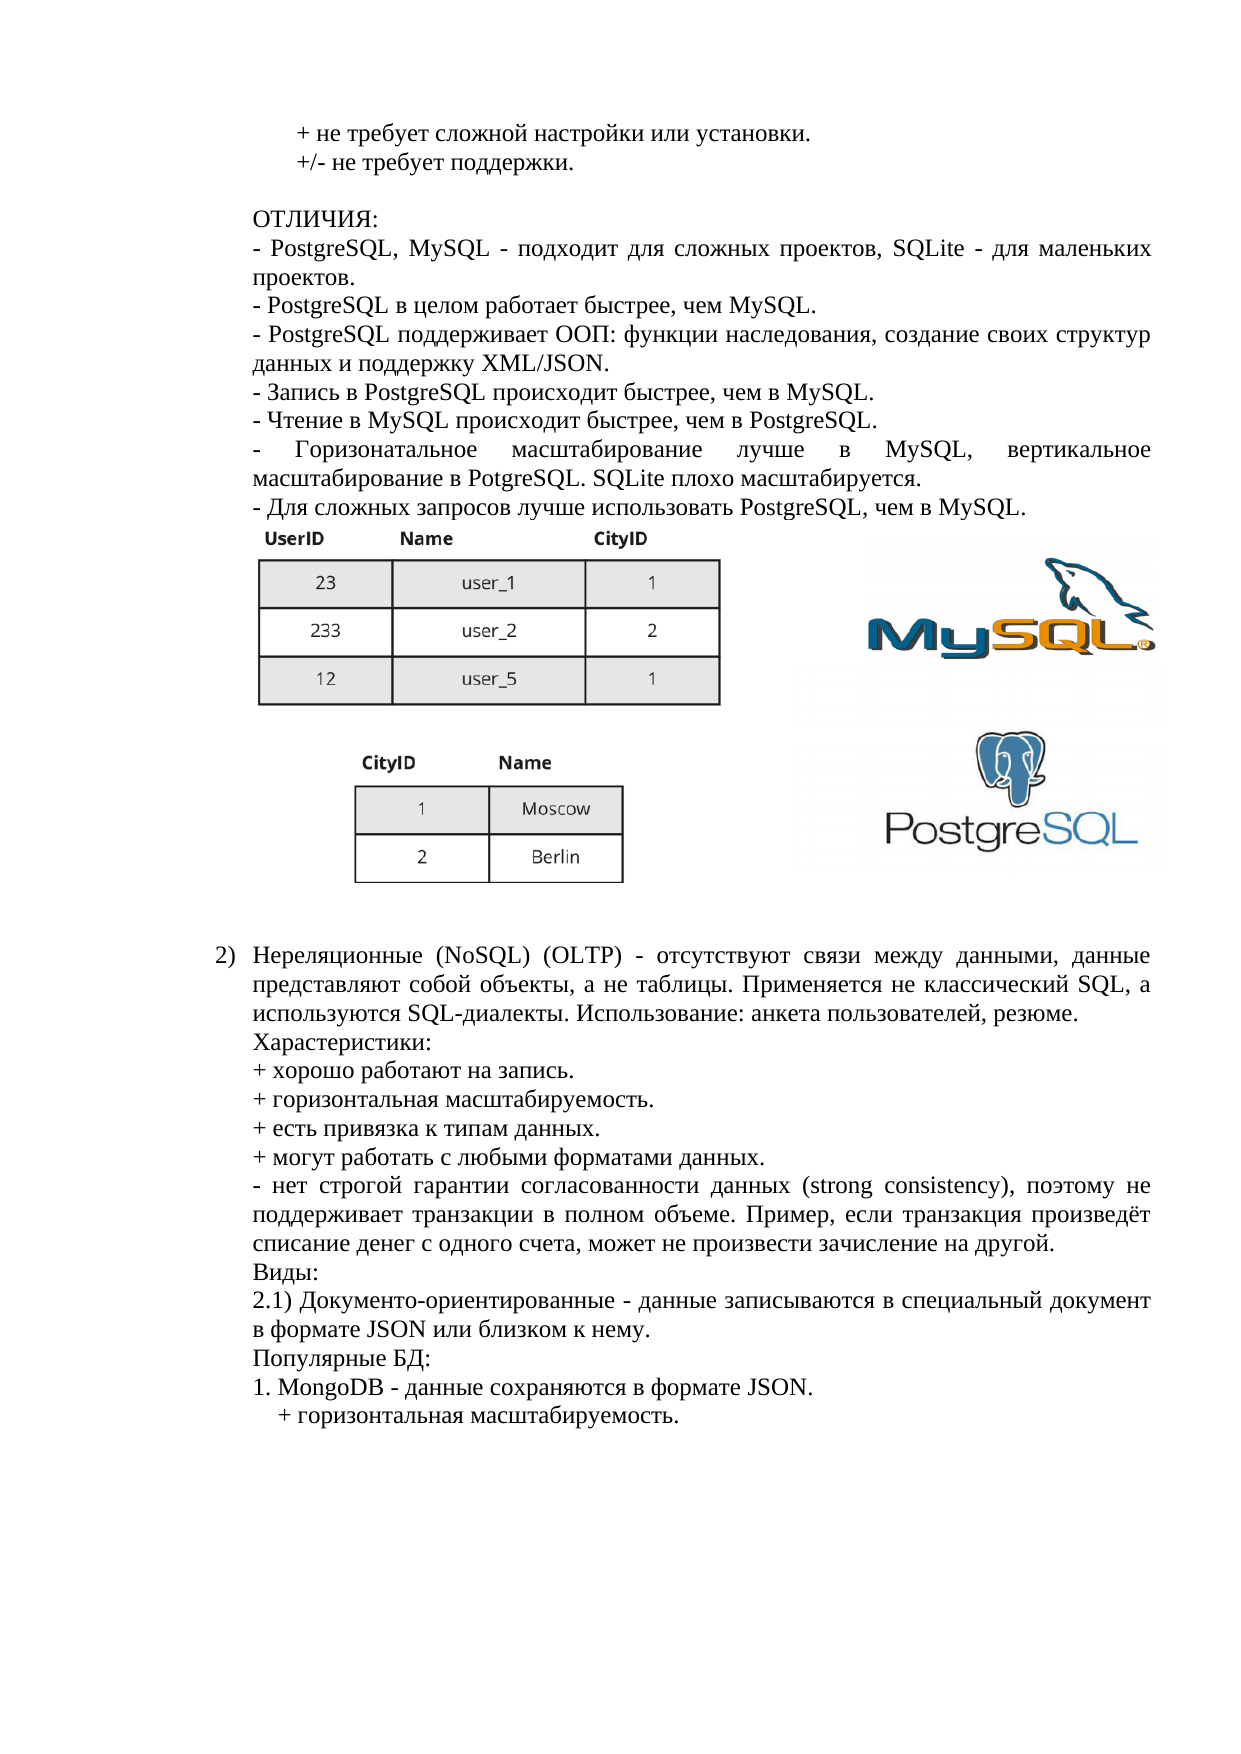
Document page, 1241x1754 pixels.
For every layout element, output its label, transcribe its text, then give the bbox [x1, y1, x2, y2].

list 2.1) Документо-ориентированные - данные записываются в специальный документ в формате JSON или близком к нему. [252, 1286, 1152, 1343]
list + не требует сложной настройки или установки. [252, 118, 1152, 147]
list + горизонтальная масштабируемость. [252, 1084, 1152, 1113]
list + горизонтальная масштабируемость. [252, 1401, 1152, 1429]
list +/- не требует поддержки. [252, 147, 1152, 176]
list ОТЛИЧИЯ: [252, 204, 1152, 233]
list - PostgreSQL, MySQL - подходит для сложных проектов, SQLite - для маленьких проектов. [252, 233, 1152, 291]
list - Чтение в MySQL происходит быстрее, чем в PostgreSQL. [252, 406, 1152, 434]
list + есть привязка к типам данных. [252, 1113, 1152, 1142]
list - Горизонатальное масштабирование лучше в MySQL, вертикальное масштабирование в PotgreSQL. SQLite плохо масштабируется. [252, 434, 1152, 492]
list - Для сложных запросов лучше использовать PostgreSQL, чем в MySQL. [252, 492, 1152, 520]
list - PostgreSQL в целом работает быстрее, чем MySQL. [252, 291, 1152, 319]
list + могут работать с любыми форматами данных. [252, 1142, 1152, 1171]
list 1. MongoDB - данные сохраняются в формате JSON. [252, 1372, 1152, 1401]
list + хорошо работают на запись. [252, 1056, 1152, 1084]
list Популярные БД: [252, 1343, 1152, 1372]
list - PostgreSQL поддерживает ООП: функции наследования, создание своих структур данных и поддержку XML/JSON. [252, 319, 1152, 377]
list Виды: [252, 1257, 1152, 1286]
picture [252, 520, 1165, 883]
list - Запись в PostgreSQL происходит быстрее, чем в MySQL. [252, 377, 1152, 406]
list Харастеристики: [252, 1027, 1152, 1056]
list Нереляционные (NoSQL) (OLTP) - отсутствуют связи между данными, данные представляют собой объекты, а не таблицы. Применяется не классический SQL, а используются SQL-диалекты. Использование: анкета пользователей, резюме. [215, 941, 1152, 1027]
list - нет строгой гарантии согласованности данных (strong consistency), поэтому не поддерживает транзакции в полном объеме. Пример, если транзакция произведёт списание денег с одного счета, может не произвести зачисление на другой. [252, 1171, 1152, 1257]
